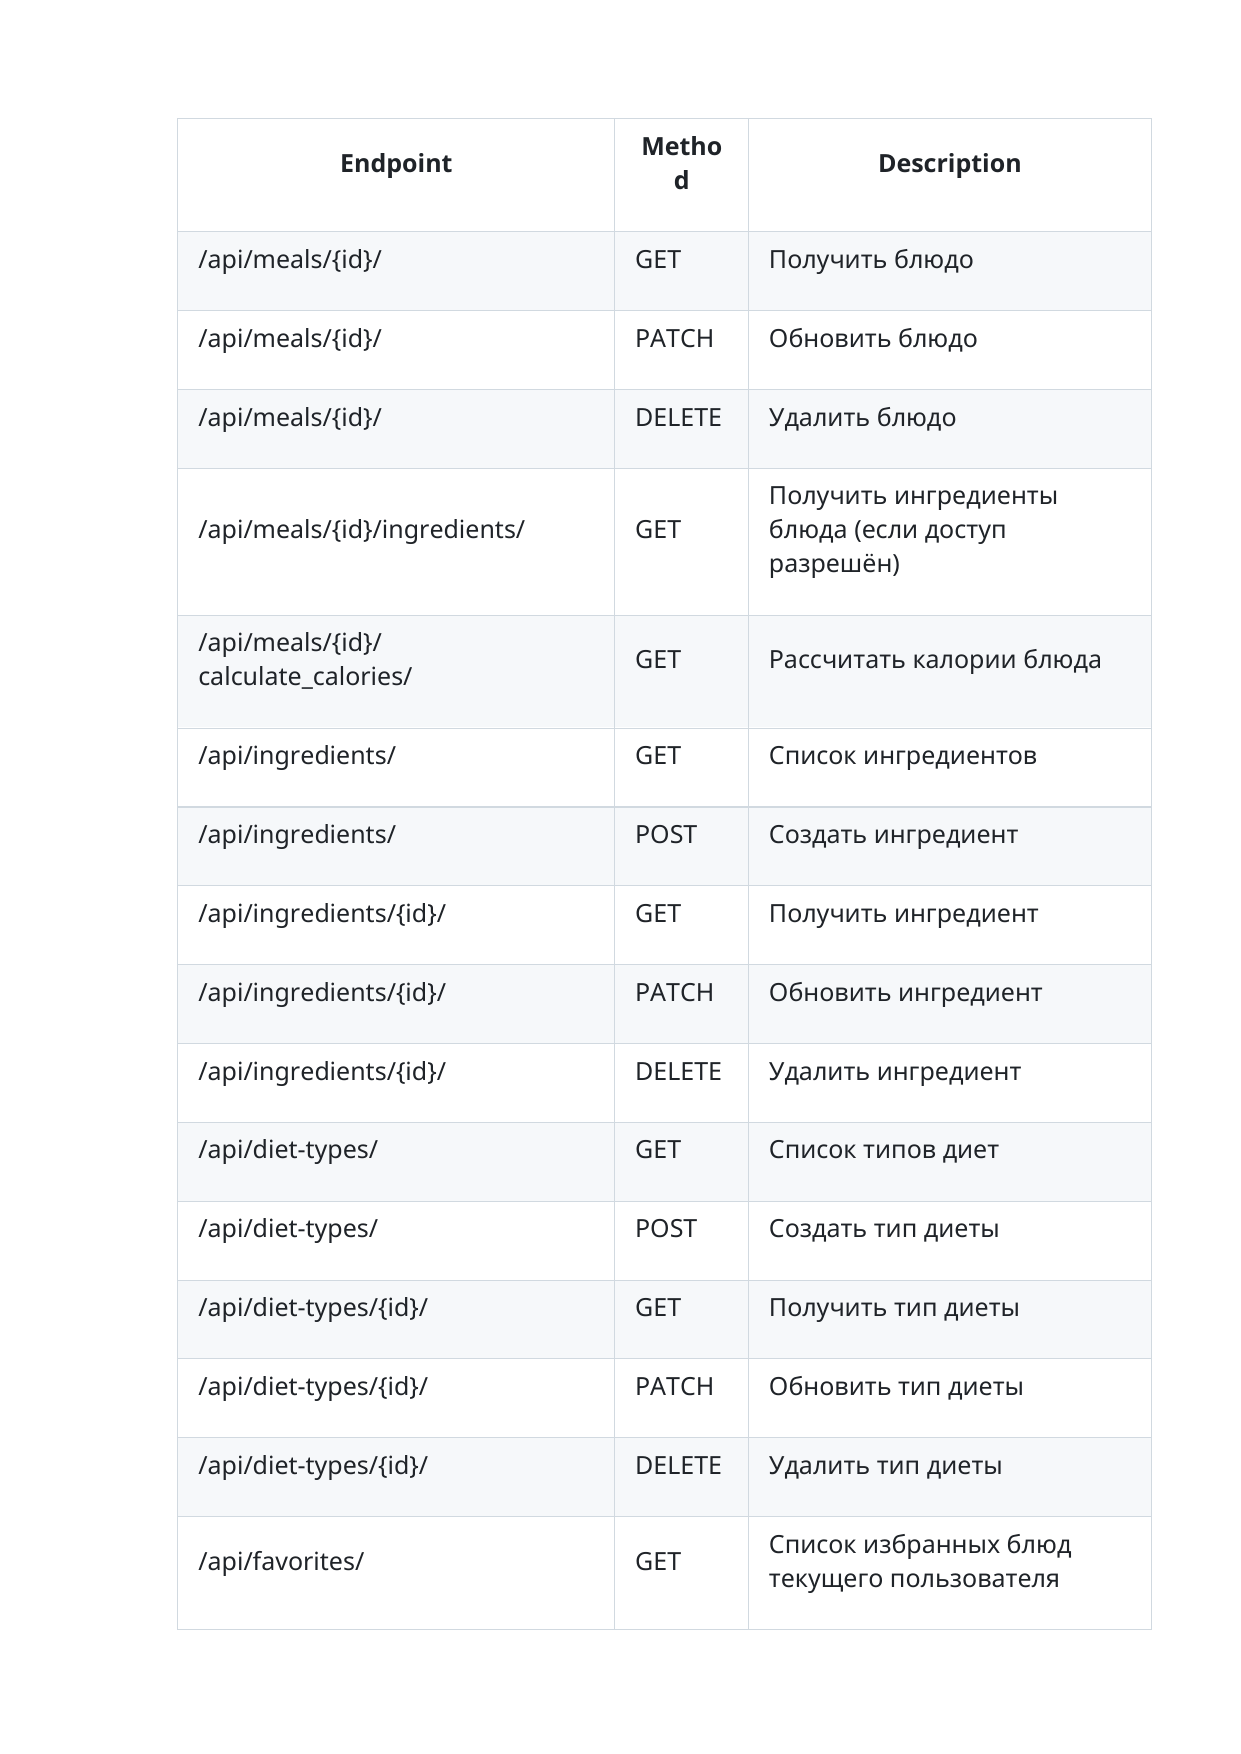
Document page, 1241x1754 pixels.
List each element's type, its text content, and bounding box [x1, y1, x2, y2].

table_cell /api/ingredients/{id}/ [178, 1044, 614, 1122]
table_cell GET [615, 232, 748, 310]
table_cell Получить ингредиент [749, 886, 1151, 964]
table_cell PATCH [615, 965, 748, 1043]
table_cell /api/meals/{id}/ [178, 390, 614, 468]
table_cell PATCH [615, 311, 748, 389]
table_cell /api/diet-types/{id}/ [178, 1438, 614, 1516]
table_cell Получить тип диеты [749, 1281, 1151, 1358]
table_cell POST [615, 808, 748, 885]
table_cell Получить ингредиенты блюда (если доступ разрешён) [749, 469, 1151, 614]
table_cell /api/favorites/ [178, 1517, 614, 1629]
table_cell Список типов диет [749, 1123, 1151, 1201]
table_cell /api/ingredients/{id}/ [178, 965, 614, 1043]
table_cell GET [615, 1517, 748, 1629]
table_cell GET [615, 469, 748, 614]
table_cell /api/meals/{id}/ [178, 311, 614, 389]
table_cell GET [615, 1281, 748, 1358]
table_cell GET [615, 616, 748, 727]
table_cell /api/ingredients/ [178, 808, 614, 885]
table_cell GET [615, 1123, 748, 1201]
table_cell /api/meals/{id}/ [178, 232, 614, 310]
table_cell Получить блюдо [749, 232, 1151, 310]
table_cell Обновить блюдо [749, 311, 1151, 389]
table_cell Обновить ингредиент [749, 965, 1151, 1043]
table_cell Создать тип диеты [749, 1202, 1151, 1279]
table_cell /api/ingredients/ [178, 729, 614, 806]
table_cell /api/ingredients/{id}/ [178, 886, 614, 964]
table_header Description [749, 119, 1151, 231]
table_cell Удалить ингредиент [749, 1044, 1151, 1122]
table_cell /api/meals/{id}/calculate_calories/ [178, 616, 614, 727]
table_cell Создать ингредиент [749, 808, 1151, 885]
table_cell Удалить блюдо [749, 390, 1151, 468]
table_header Method [615, 119, 748, 231]
table_cell Список избранных блюд текущего пользователя [749, 1517, 1151, 1629]
table_cell /api/meals/{id}/ingredients/ [178, 469, 614, 614]
table_cell DELETE [615, 1438, 748, 1516]
table_cell DELETE [615, 1044, 748, 1122]
table_cell Список ингредиентов [749, 729, 1151, 806]
table_header Endpoint [178, 119, 614, 231]
table_cell /api/diet-types/ [178, 1202, 614, 1279]
table_cell /api/diet-types/ [178, 1123, 614, 1201]
table_cell GET [615, 729, 748, 806]
table_cell GET [615, 886, 748, 964]
table_cell Удалить тип диеты [749, 1438, 1151, 1516]
table_cell PATCH [615, 1359, 748, 1437]
table_cell POST [615, 1202, 748, 1279]
table_cell Обновить тип диеты [749, 1359, 1151, 1437]
table_cell /api/diet-types/{id}/ [178, 1359, 614, 1437]
table_cell /api/diet-types/{id}/ [178, 1281, 614, 1358]
table_cell Рассчитать калории блюда [749, 616, 1151, 727]
table_cell DELETE [615, 390, 748, 468]
